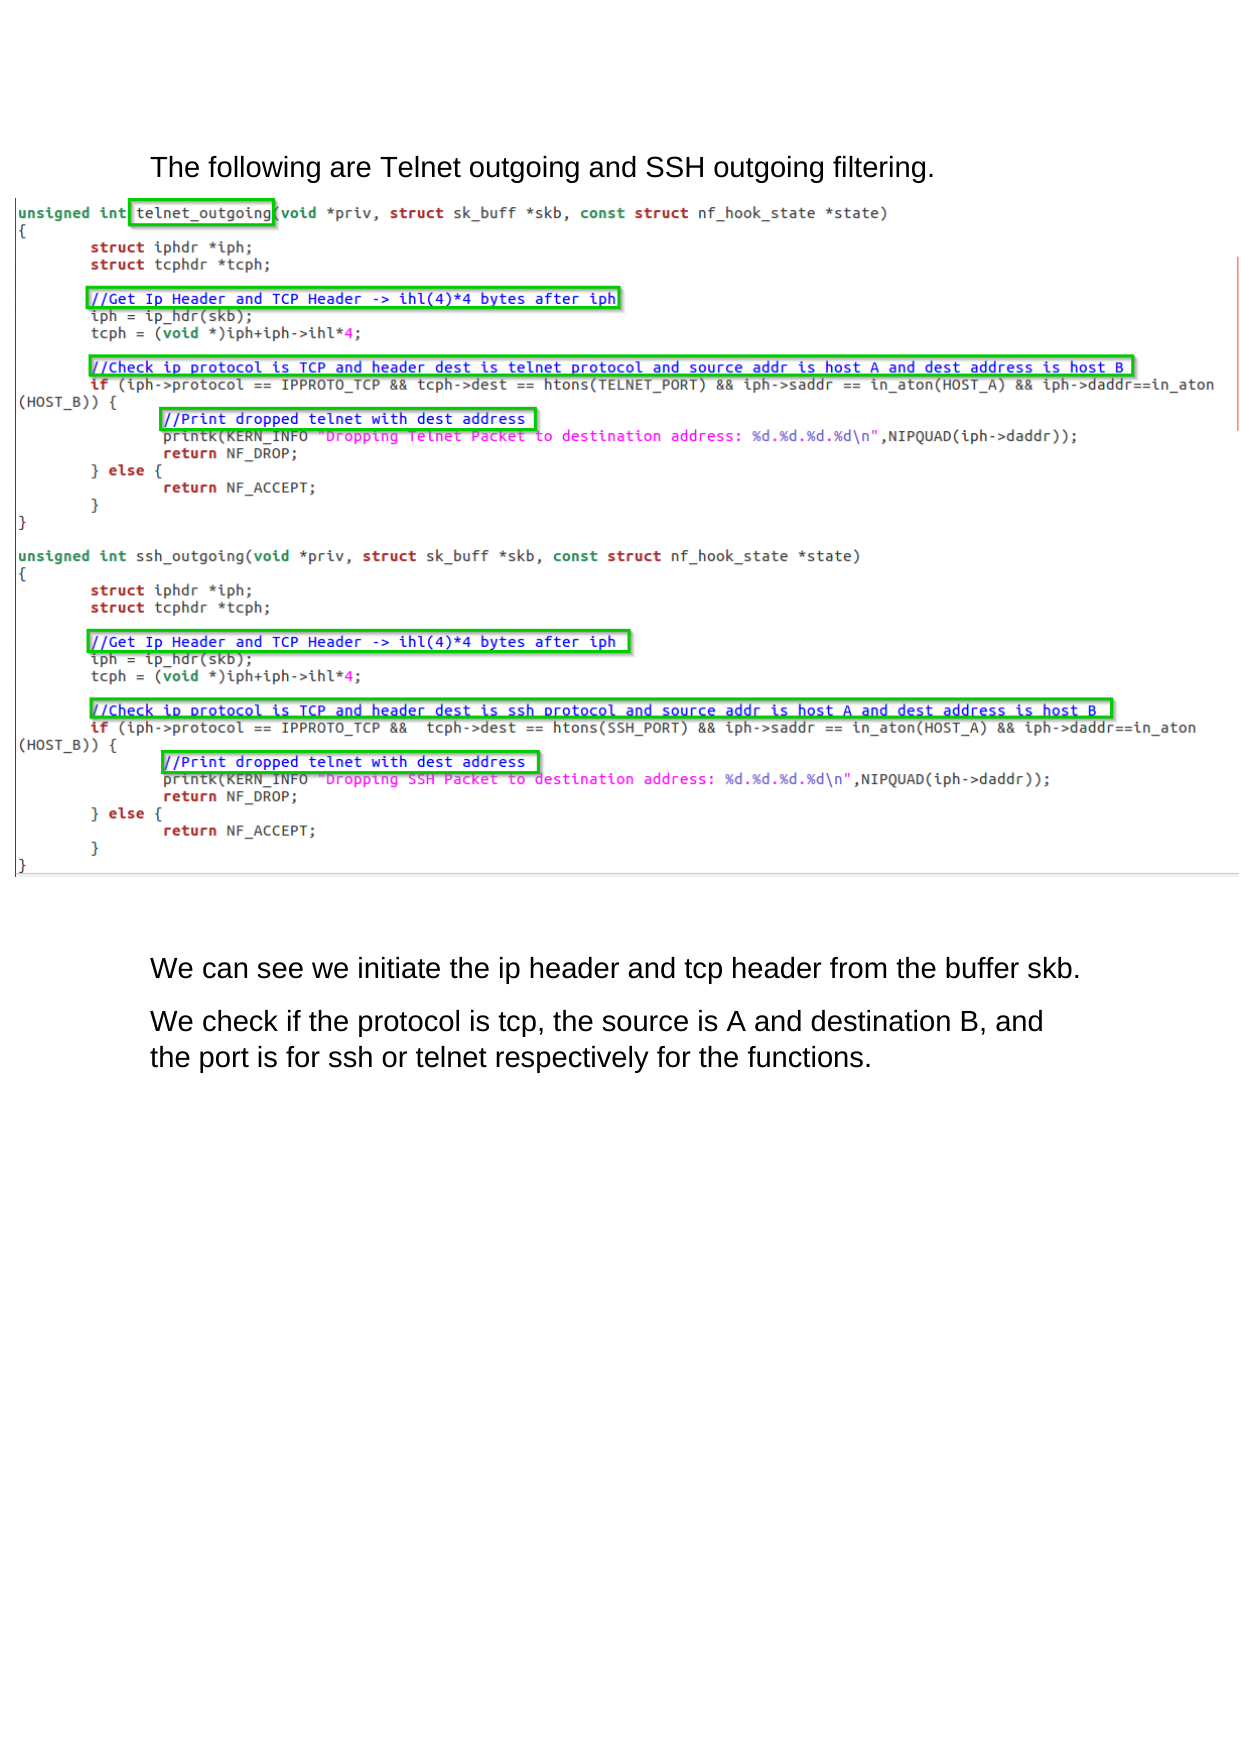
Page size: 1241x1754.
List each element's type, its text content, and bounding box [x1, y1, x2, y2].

text We check if the protocol is tcp, the source is A and destination B, and the port is for ssh or telnet respectively for the functions. [150, 1004, 1090, 1073]
text The following are Telnet outgoing and SSH outgoing filtering. [150, 150, 1090, 183]
text We can see we initiate the ip header and tcp header from the buffer skb. [150, 951, 1090, 984]
picture [15, 198, 1239, 877]
